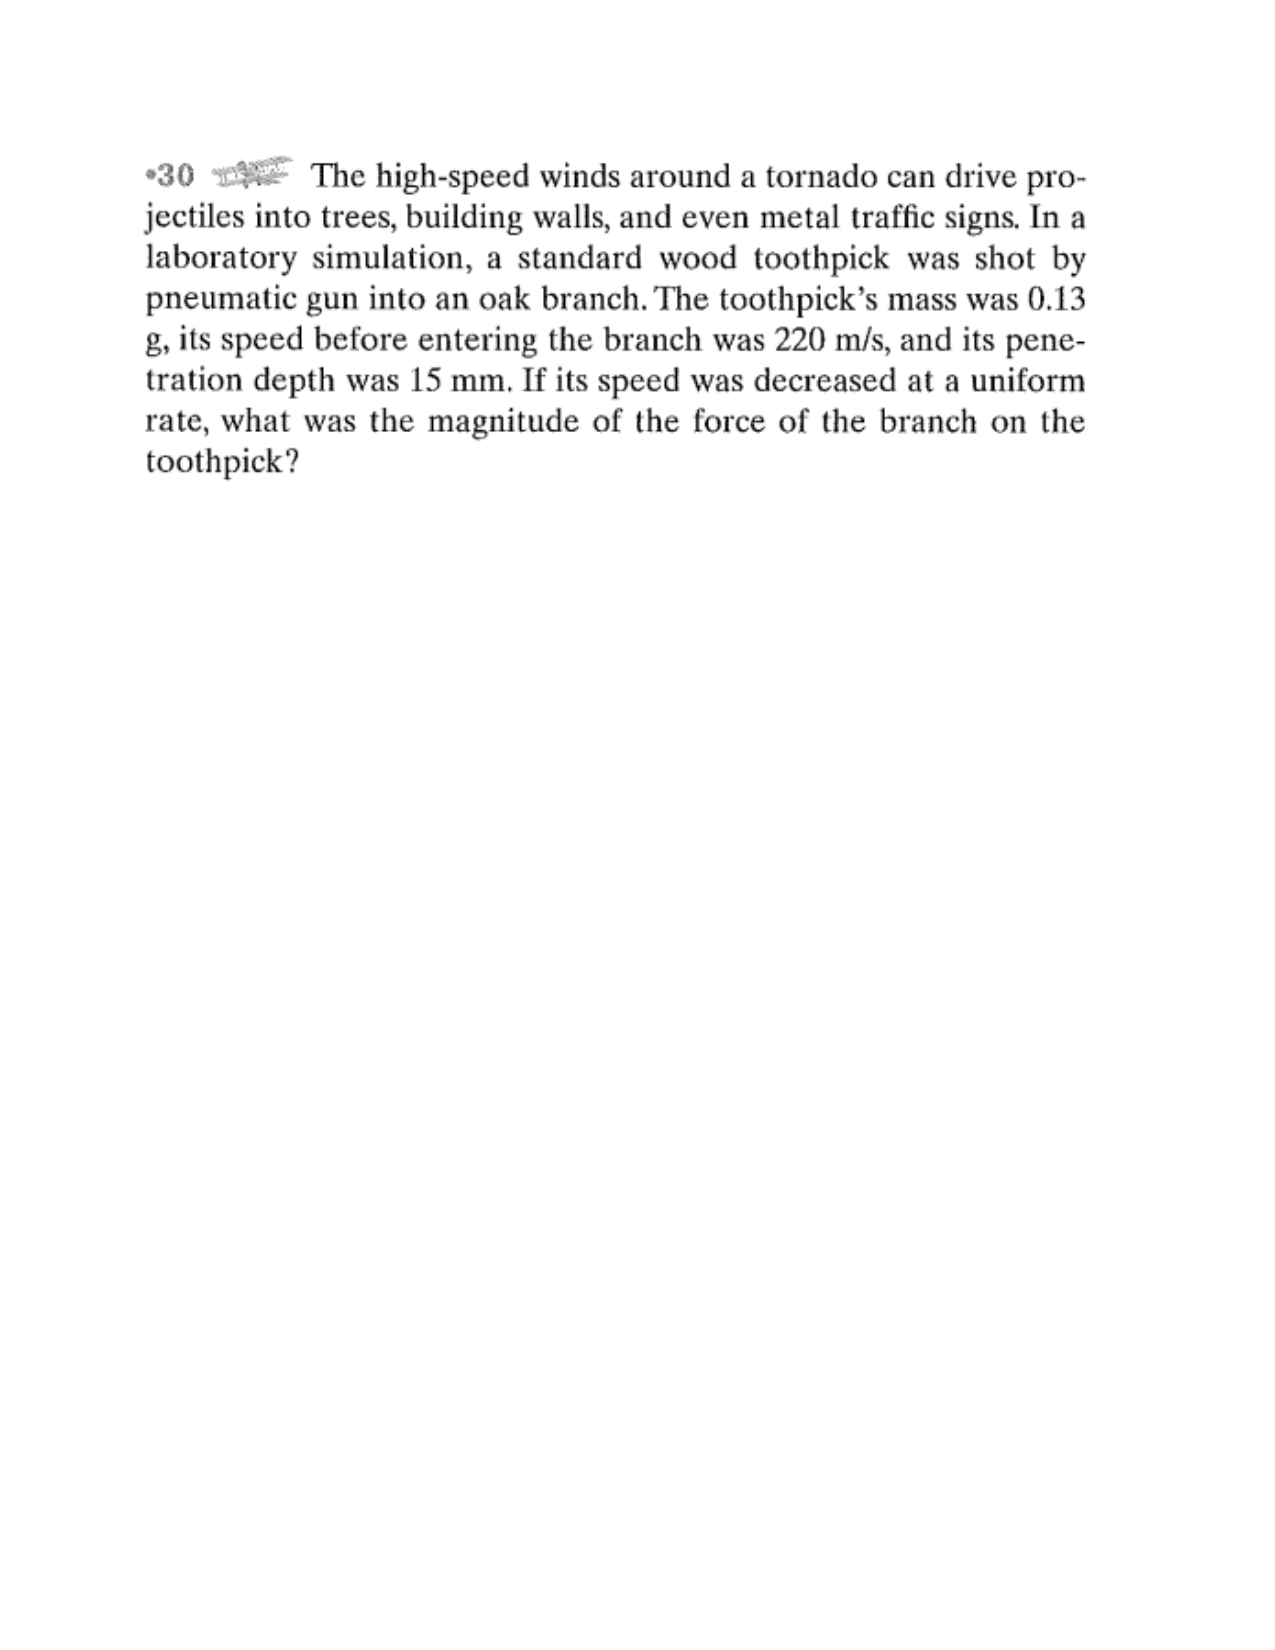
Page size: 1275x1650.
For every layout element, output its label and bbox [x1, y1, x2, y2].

picture [135, 150, 1105, 489]
